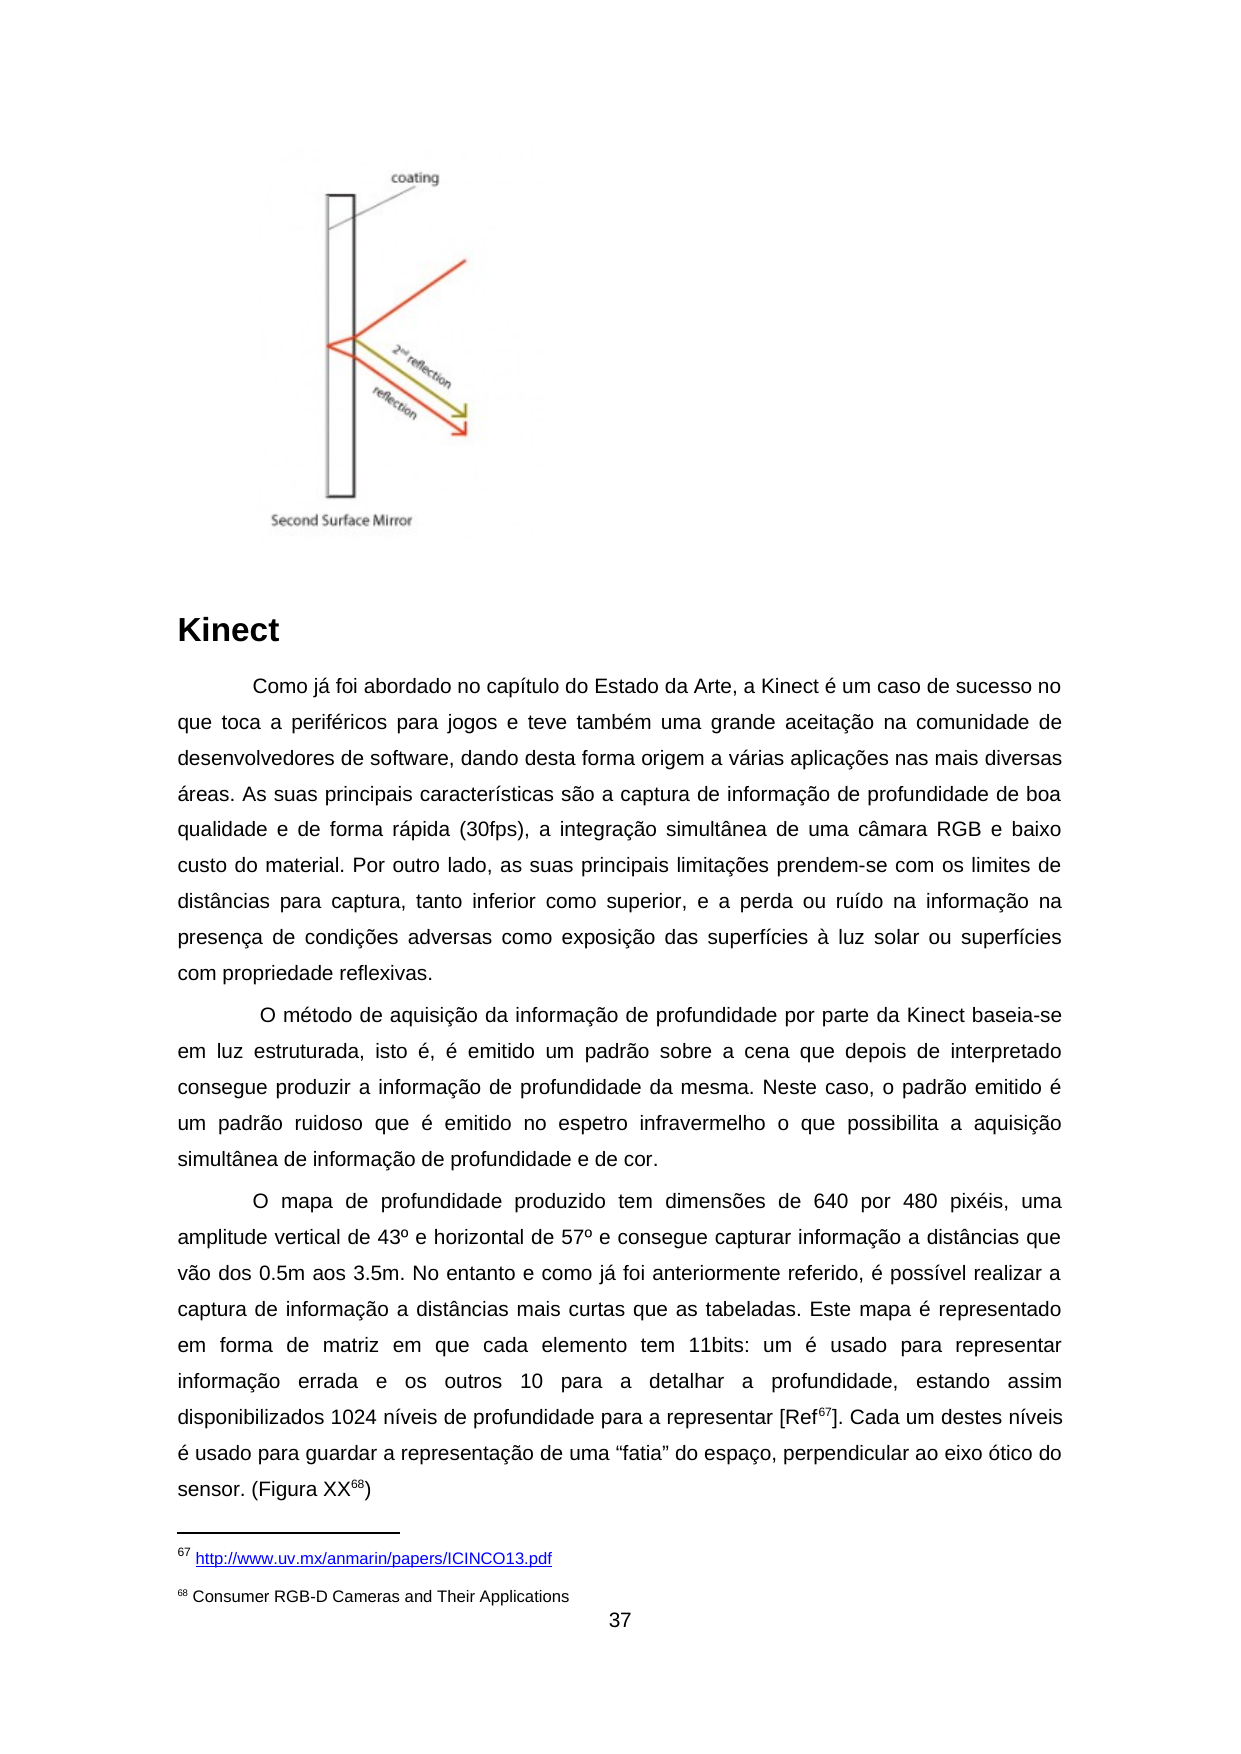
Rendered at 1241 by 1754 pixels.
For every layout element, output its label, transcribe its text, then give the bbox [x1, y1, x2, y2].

text O método de aquisição da informação de profundidade por parte da Kinect baseia-se em luz estruturada, isto é, é emitido um padrão sobre a cena que depois de interpretado consegue produzir a informação de profundidade da mesma. Neste caso, o padrão emitido é um padrão ruidoso que é emitido no espetro infravermelho o que possibilita a aquisição simultânea de informação de profundidade e de cor. [177, 1003, 1063, 1171]
text Kinect [177, 610, 1063, 648]
text O mapa de profundidade produzido tem dimensões de 640 por 480 pixéis, uma amplitude vertical de 43º e horizontal de 57º e consegue capturar informação a distâncias que vão dos 0.5m aos 3.5m. No entanto e como já foi anteriormente referido, é possível realizar a captura de informação a distâncias mais curtas que as tabeladas. Este mapa é representado em forma de matriz em que cada elemento tem 11bits: um é usado para representar informação errada e os outros 10 para a detalhar a profundidade, estando assim disponibilizados 1024 níveis de profundidade para a representar [Ref]. Cada um destes níveis é usado para guardar a representação de uma “fatia” do espaço, perpendicular ao eixo ótico do sensor. (Figura XX) [177, 1189, 1063, 1501]
picture [258, 147, 544, 548]
text Como já foi abordado no capítulo do Estado da Arte, a Kinect é um caso de sucesso no que toca a periféricos para jogos e teve também uma grande aceitação na comunidade de desenvolvedores de software, dando desta forma origem a várias aplicações nas mais diversas áreas. As suas principais características são a captura de informação de profundidade de boa qualidade e de forma rápida (30fps), a integração simultânea de uma câmara RGB e baixo custo do material. Por outro lado, as suas principais limitações prendem-se com os limites de distâncias para captura, tanto inferior como superior, e a perda ou ruído na informação na presença de condições adversas como exposição das superfícies à luz solar ou superfícies com propriedade reflexivas. [177, 673, 1063, 985]
